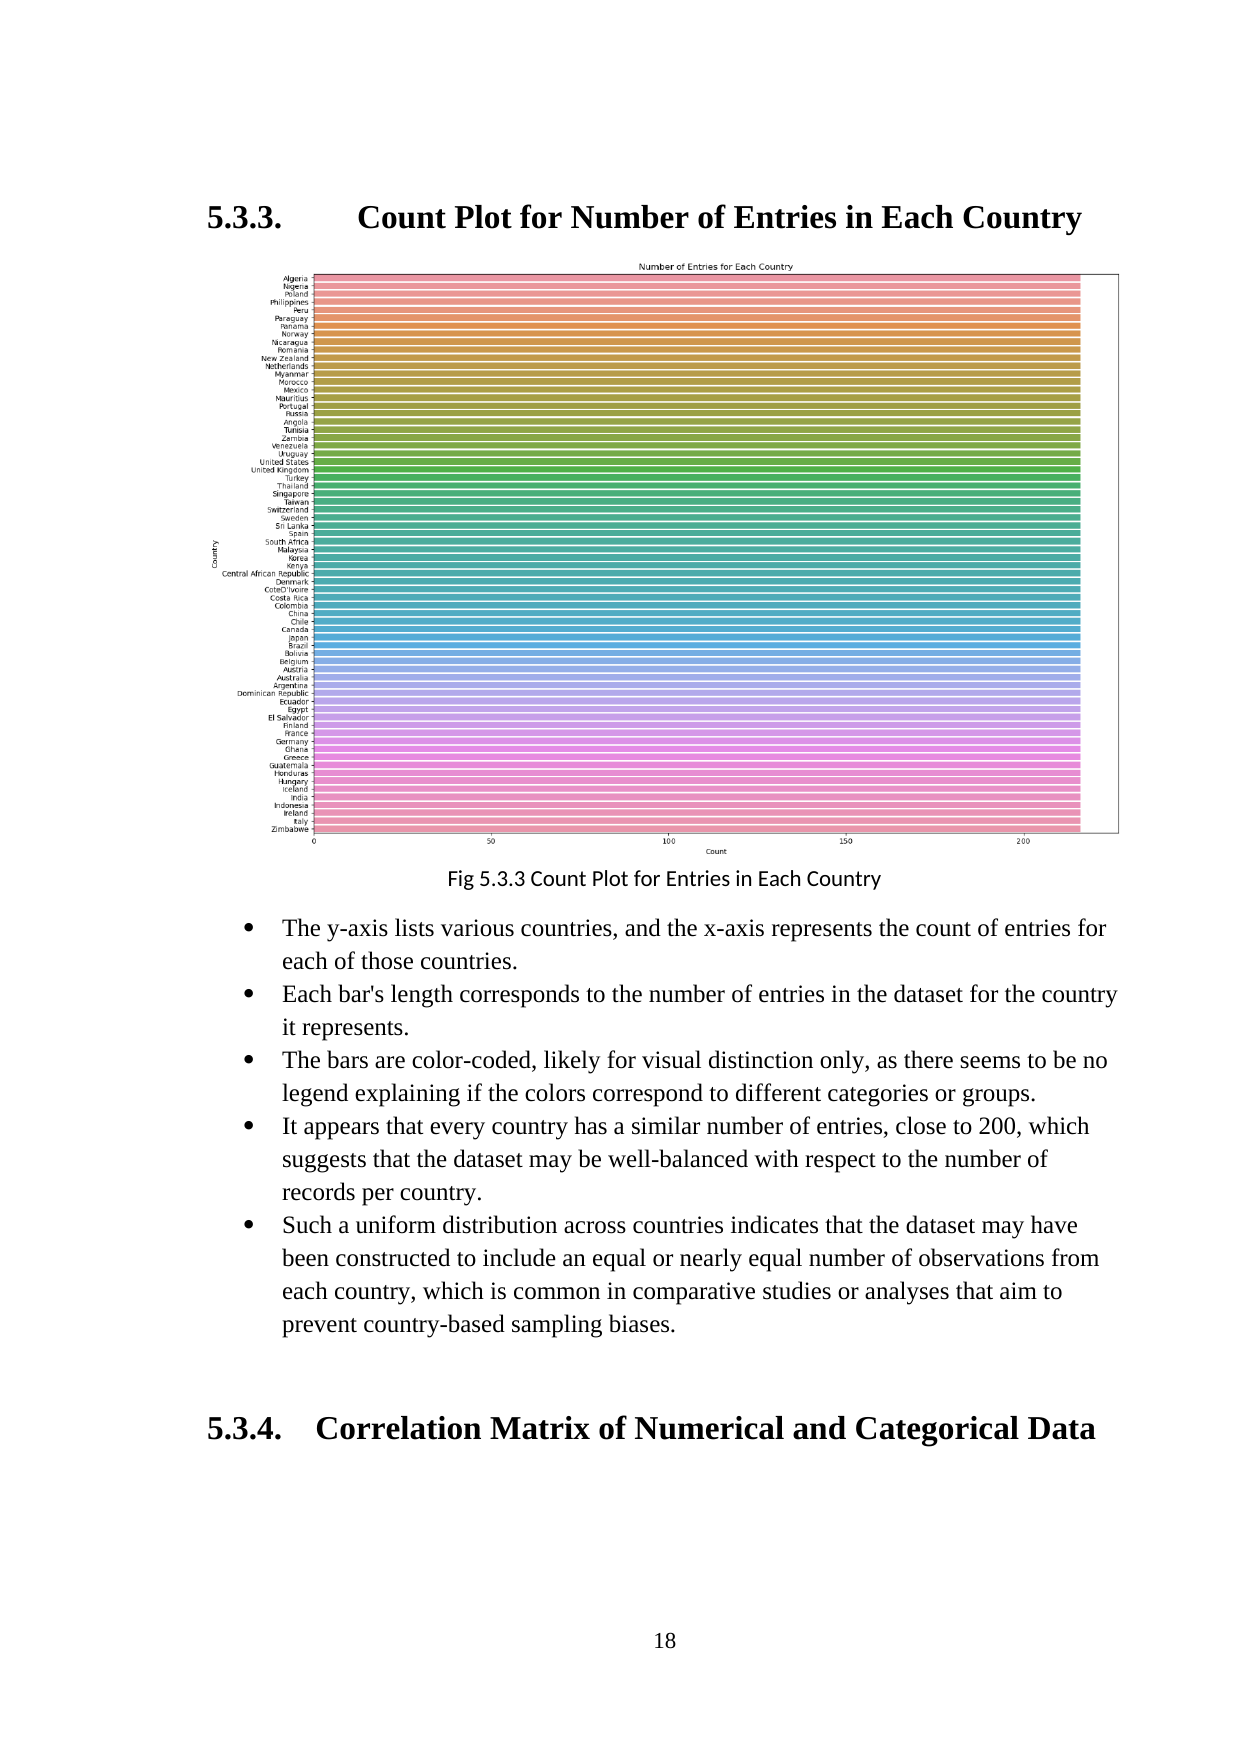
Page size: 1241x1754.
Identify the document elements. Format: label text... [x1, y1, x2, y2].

list The bars are color-coded, likely for visual distinction only, as there seems to be no legend explaining if the colors correspond to different categories or groups. [244, 1045, 1122, 1107]
list The y-axis lists various countries, and the x-axis represents the count of entries for each of those countries. [244, 913, 1122, 974]
list Each bar's length corresponds to the number of entries in the dataset for the country it represents. [244, 979, 1122, 1041]
text 5.3.4. Correlation Matrix of Numerical and Categorical Data [207, 1408, 1122, 1447]
text 5.3.3. Count Plot for Number of Entries in Each Country [207, 197, 1122, 236]
list It appears that every country has a similar number of entries, close to 200, which suggests that the dataset may be well-balanced with respect to the number of records per country. [244, 1111, 1122, 1206]
text Fig 5.3.3 Count Plot for Entries in Each Country [207, 860, 1122, 892]
list Such a uniform distribution across countries indicates that the dataset may have been constructed to include an equal or nearly equal number of observations from each country, which is common in comparative studies or analyses that aim to prevent country-based sampling biases. [244, 1210, 1122, 1338]
picture [206, 258, 1123, 860]
